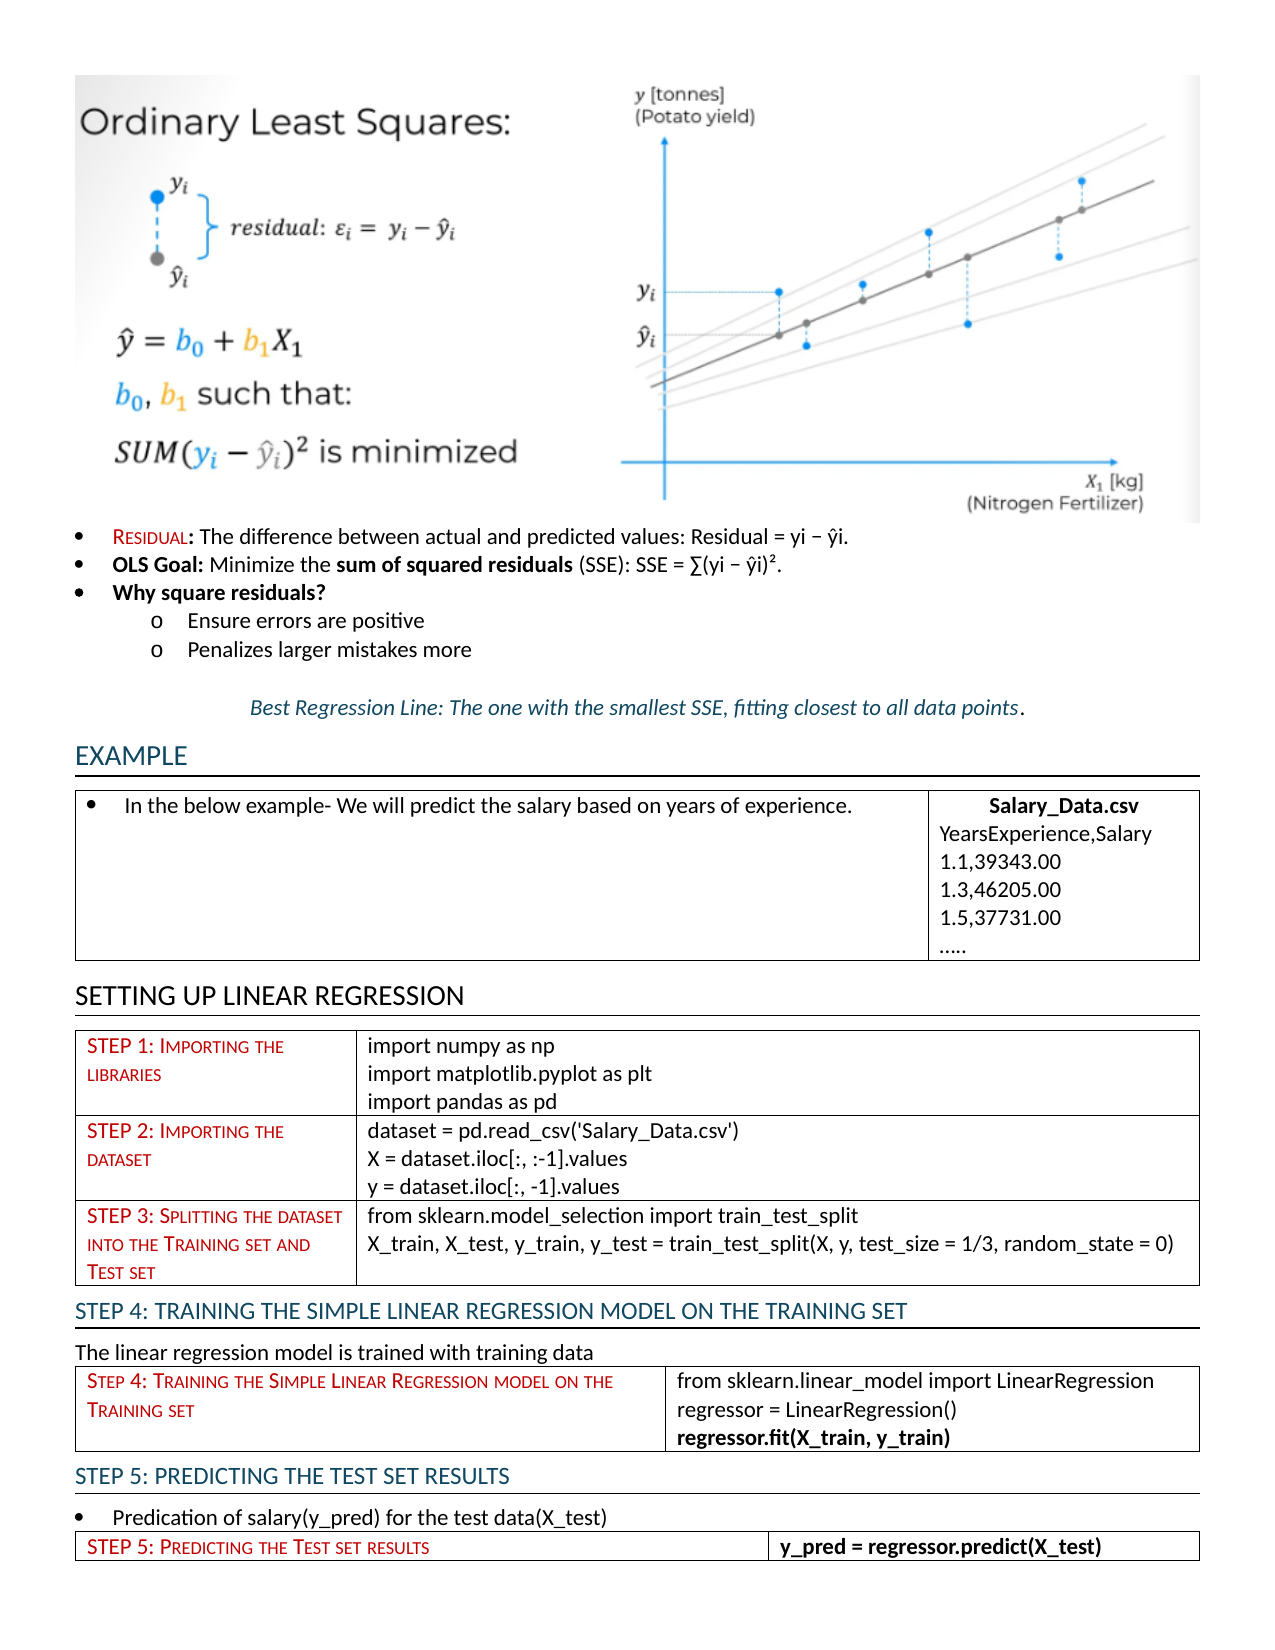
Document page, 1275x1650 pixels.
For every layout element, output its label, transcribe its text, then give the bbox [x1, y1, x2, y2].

picture [75, 75, 1200, 523]
list Why square residuals? [75, 578, 1200, 606]
table_cell STEP 2: Importing the dataset [76, 1116, 356, 1200]
table_header import numpy as np import matplotlib.pyplot as plt import pandas as pd [357, 1031, 1199, 1115]
table_header from sklearn.linear_model import LinearRegression regressor = LinearRegression() regressor.fit(X_train, y_train) [666, 1367, 1199, 1451]
list Ensure errors are positive [150, 606, 1200, 636]
table_cell dataset = pd.read_csv('Salary_Data.csv') X = dataset.iloc[:, :-1].values y = dataset.iloc[:, -1].values [357, 1116, 1199, 1200]
table_header STEP 5: Predicting the Test set results [76, 1532, 768, 1560]
list OLS Goal: Minimize the sum of squared residuals (SSE): SSE = ∑(yi − ŷi)². [75, 550, 1200, 578]
subtitle SETTING UP LINEAR REGRESSION [75, 977, 1200, 1015]
subtitle STEP 4: TRAINING THE SIMPLE LINEAR REGRESSION MODEL ON THE TRAINING SET [75, 1295, 1200, 1327]
list Residual: The difference between actual and predicted values: Residual = yi − ŷi. [75, 523, 1200, 550]
list Penalizes larger mistakes more [150, 636, 1200, 665]
subtitle EXAMPLE [75, 737, 1200, 775]
table_header y_pred = regressor.predict(X_test) [769, 1532, 1199, 1560]
table_header STEP 1: Importing the libraries [76, 1031, 356, 1115]
text The linear regression model is trained with training data [75, 1338, 1200, 1366]
table_cell STEP 3: Splitting the dataset into the Training set and Test set [76, 1201, 356, 1285]
table_header In the below example- We will predict the salary based on years of experience. [76, 791, 928, 959]
table_header Salary_Data.csv YearsExperience,Salary 1.1,39343.00 1.3,46205.00 1.5,37731.00 ….. [929, 791, 1199, 959]
table_header Step 4: Training the Simple Linear Regression model on the Training set [76, 1367, 665, 1451]
list Predication of salary(y_pred) for the test data(X_test) [75, 1503, 1200, 1531]
table_cell from sklearn.model_selection import train_test_split X_train, X_test, y_train, y_test = train_test_split(X, y, test_size = 1/3, random_state = 0) [357, 1201, 1199, 1285]
text Best Regression Line: The one with the smallest SSE, fitting closest to all data points. [75, 693, 1200, 721]
subtitle STEP 5: PREDICTING THE TEST SET RESULTS [75, 1460, 1200, 1493]
